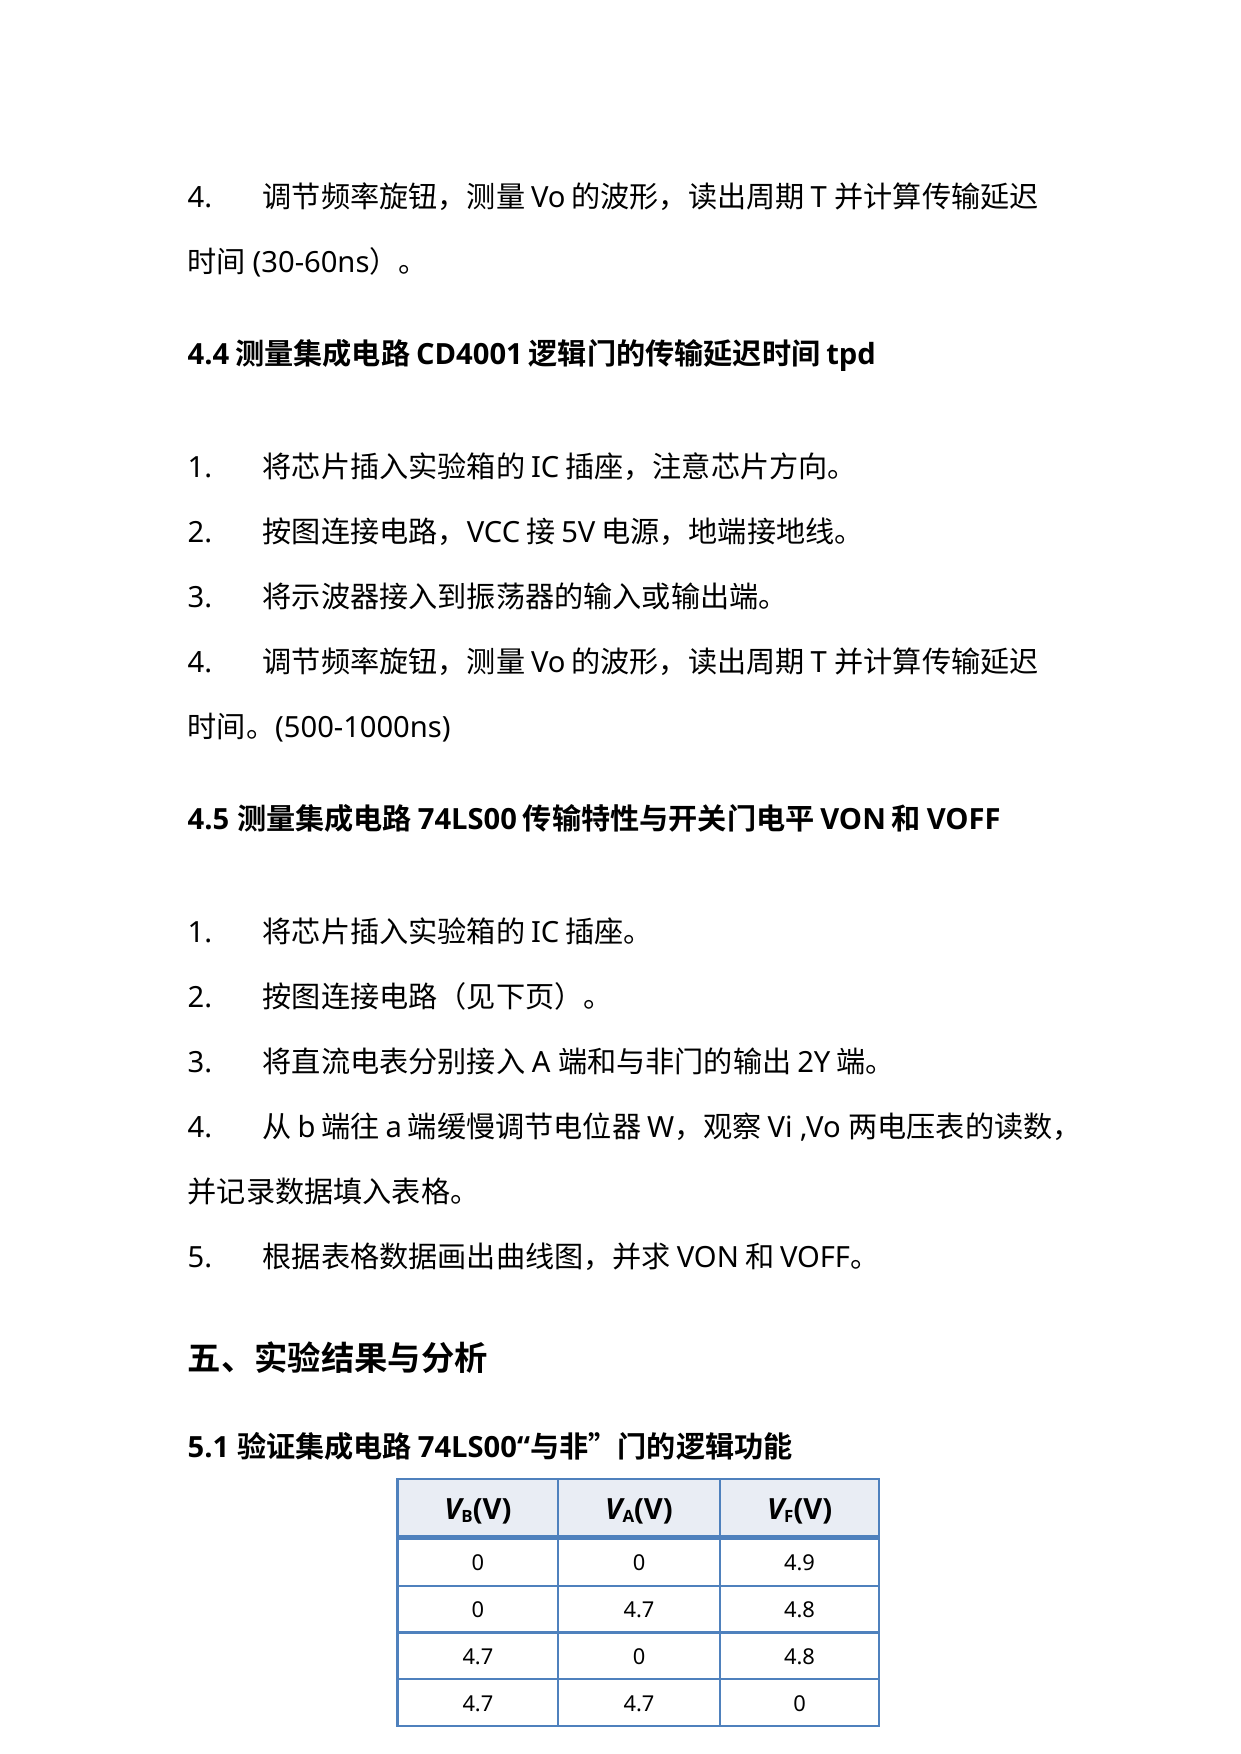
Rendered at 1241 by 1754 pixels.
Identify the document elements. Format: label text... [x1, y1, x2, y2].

text 5.1 验证集成电路74LS00“与非”门的逻辑功能 [187, 1412, 1053, 1477]
list 将示波器接入到振荡器的输入或输出端。 [187, 562, 1053, 627]
table_header VB(V) [399, 1480, 557, 1535]
list 将直流电表分别接入 A 端和与非门的输出2Y端。 [187, 1028, 1053, 1093]
subtitle 五、实验结果与分析 [187, 1323, 1053, 1388]
table_header VA(V) [559, 1480, 719, 1535]
table_cell 0 [399, 1540, 557, 1584]
list 根据表格数据画出曲线图，并求VON和VOFF。 [187, 1223, 1053, 1288]
subtitle 4.5 测量集成电路74LS00传输特性与开关门电平VON和VOFF [187, 784, 1053, 849]
table_cell 0 [559, 1634, 719, 1678]
table_cell 4.9 [721, 1540, 878, 1584]
list 将芯片插入实验箱的IC插座，注意芯片方向。 [187, 432, 1053, 497]
list 按图连接电路（见下页）。 [187, 963, 1053, 1028]
table_cell 0 [721, 1680, 878, 1725]
table_cell 0 [559, 1540, 719, 1584]
table_cell 4.7 [559, 1587, 719, 1631]
table_cell 4.7 [399, 1634, 557, 1678]
table_cell 4.8 [721, 1634, 878, 1678]
subtitle 4.4测量集成电路CD4001逻辑门的传输延迟时间tpd [187, 319, 1053, 384]
list 调节频率旋钮，测量Vo的波形，读出周期T 并计算传输延迟时间。(500-1000ns) [187, 627, 1053, 757]
table_cell 4.7 [559, 1680, 719, 1725]
table_cell 4.7 [399, 1680, 557, 1725]
list 调节频率旋钮，测量Vo的波形，读出周期T 并计算传输延迟时间 (30-60ns）。 [187, 162, 1053, 292]
table_cell 4.8 [721, 1587, 878, 1631]
list 按图连接电路，VCC接5V电源，地端接地线。 [187, 497, 1053, 562]
list 将芯片插入实验箱的IC插座。 [187, 898, 1053, 963]
table_header VF(V) [721, 1480, 878, 1535]
table_cell 0 [399, 1587, 557, 1631]
list 从b端往a端缓慢调节电位器W，观察Vi ,Vo 两电压表的读数，并记录数据填入表格。 [187, 1093, 1053, 1223]
